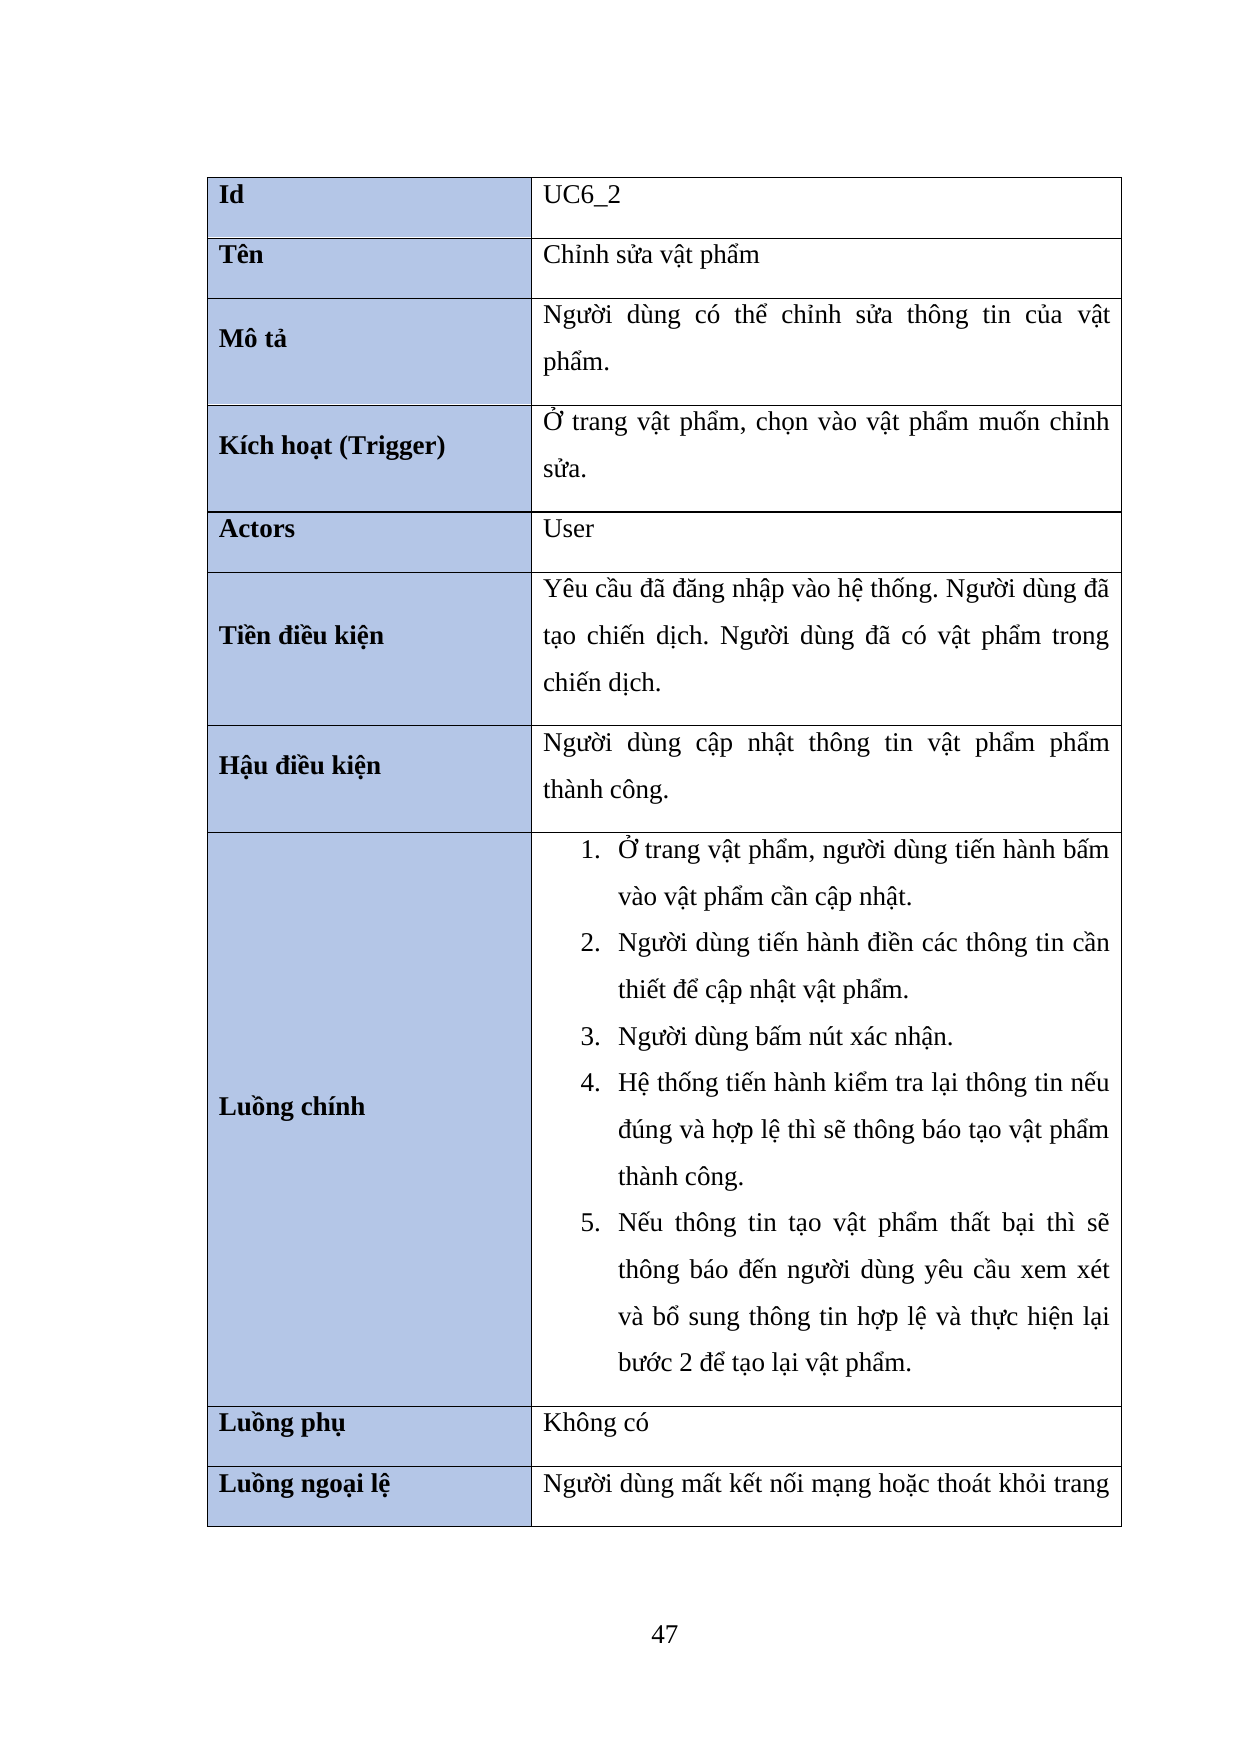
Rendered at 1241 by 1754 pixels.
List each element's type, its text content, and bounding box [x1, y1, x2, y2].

table_cell Người dùng cập nhật thông tin vật phẩm phẩm thành công. [532, 726, 1121, 832]
table_cell Mô tả [208, 299, 531, 404]
table_cell Hậu điều kiện [208, 726, 531, 832]
table_header UC6_2 [532, 178, 1121, 237]
table_cell Luồng ngoại lệ [208, 1467, 531, 1526]
table_cell Actors [208, 513, 531, 572]
table_cell User [532, 513, 1121, 572]
table_cell Ở trang vật phẩm, chọn vào vật phẩm muốn chỉnh sửa. [532, 406, 1121, 511]
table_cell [532, 1467, 1121, 1526]
table_cell Người dùng có thể chỉnh sửa thông tin của vật phẩm. [532, 299, 1121, 404]
table_cell Tiền điều kiện [208, 573, 531, 725]
table_cell Kích hoạt (Trigger) [208, 406, 531, 511]
table_cell Tên [208, 239, 531, 298]
table_header Id [208, 178, 531, 237]
table_cell Luồng phụ [208, 1407, 531, 1466]
table_cell Yêu cầu đã đăng nhập vào hệ thống. Người dùng đã tạo chiến dịch. Người dùng đã có vật phẩm trong chiến dịch. [532, 573, 1121, 725]
table_cell Không có [532, 1407, 1121, 1466]
table_cell Luồng chính [208, 833, 531, 1406]
table_cell Ở trang vật phẩm, người dùng tiến hành bấm vào vật phẩm cần cập nhật. Người dùng tiến hành điền các thông tin cần thiết để cập nhật vật phẩm. Người dùng bấm nút xác nhận. Hệ thống tiến hành kiểm tra lại thông tin nếu đúng và hợp lệ thì sẽ thông báo tạo vật phẩm thành công. Nếu thông tin tạo vật phẩm thất bại thì sẽ thông báo đến người dùng yêu cầu xem xét và bổ sung thông tin hợp lệ và thực hiện lại bước 2 để tạo lại vật phẩm. [532, 833, 1121, 1406]
table_cell Chỉnh sửa vật phẩm [532, 239, 1121, 298]
